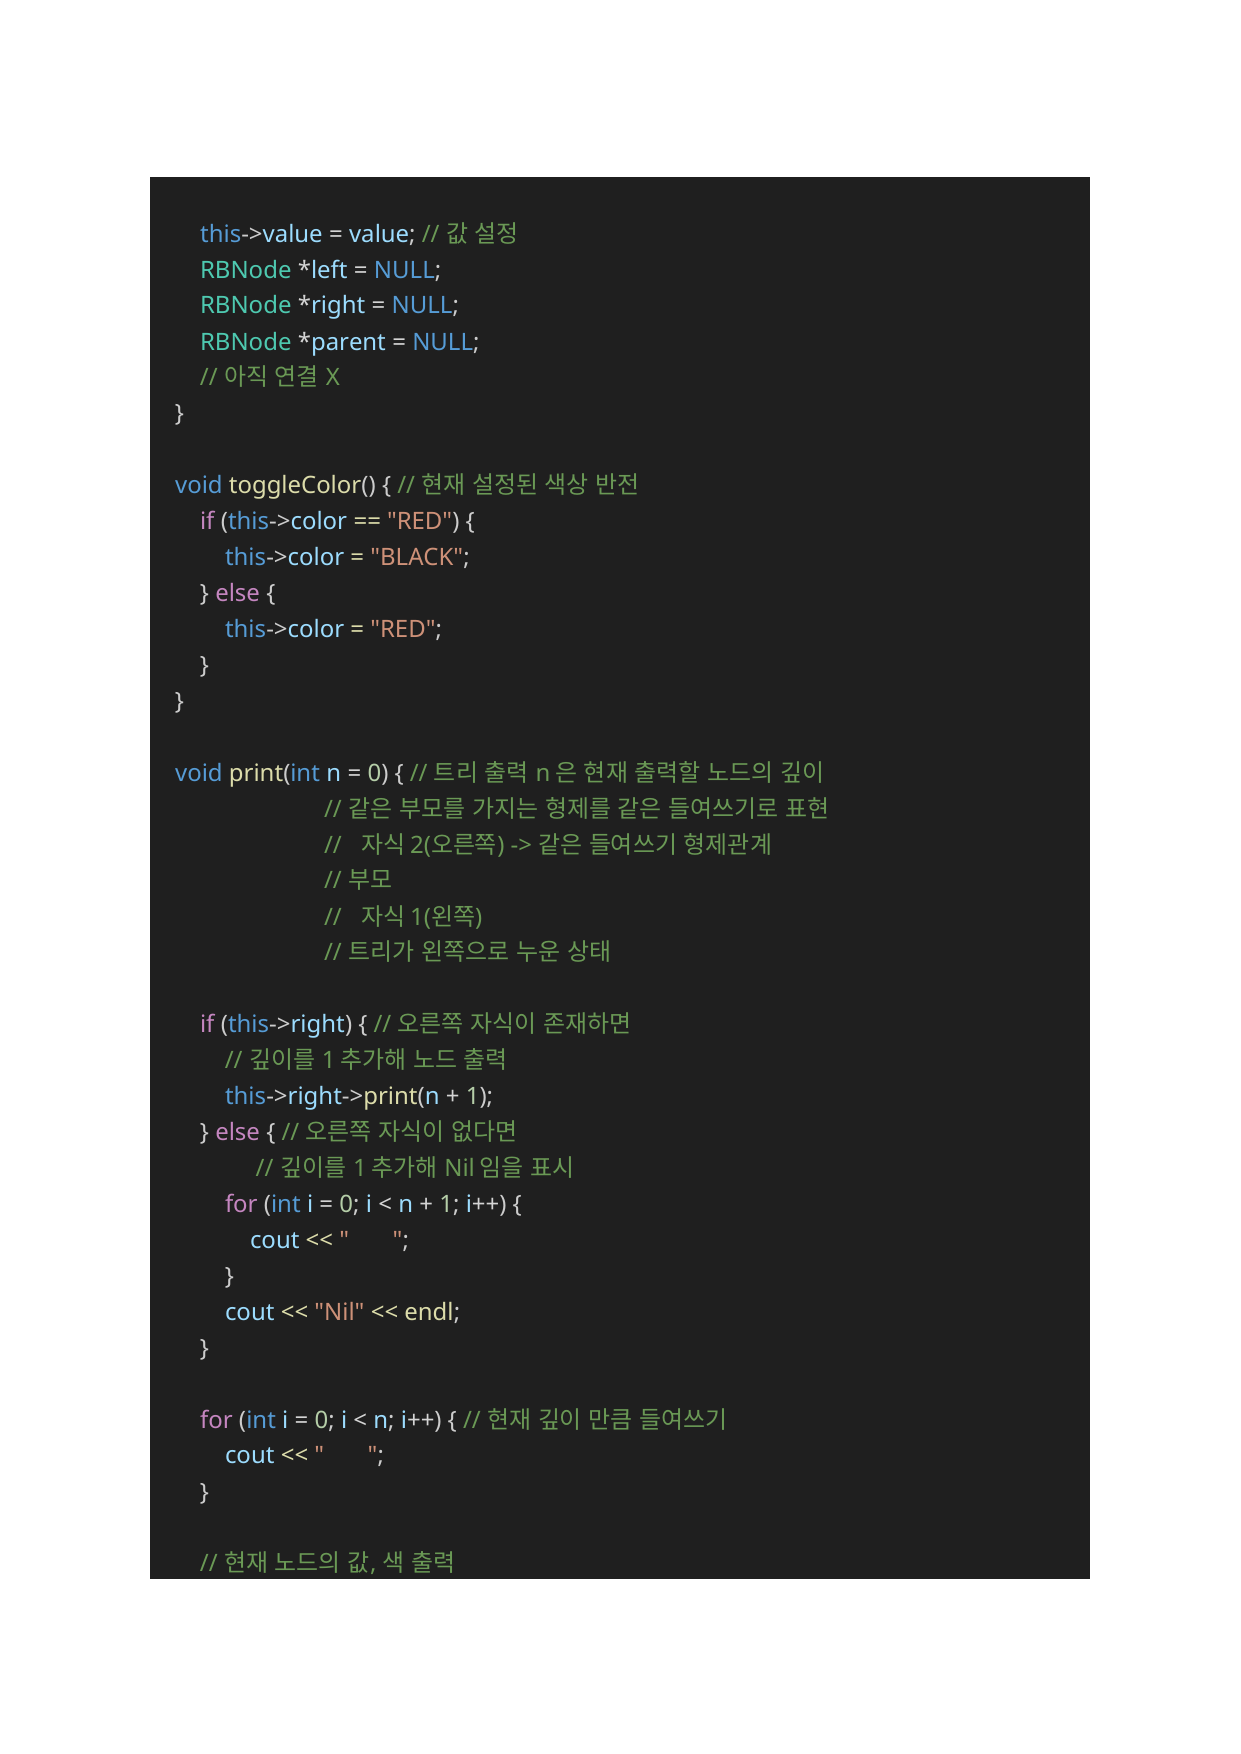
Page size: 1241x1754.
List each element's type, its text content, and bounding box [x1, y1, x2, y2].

text // 깊이를 1추가해 Nil임을 표시 [150, 1147, 1090, 1183]
text } else { [150, 572, 1090, 608]
text // 자식2(오른쪽) -> 같은 들여쓰기 형제관계 [150, 824, 1090, 860]
text if (this->color == "RED") { [150, 501, 1090, 537]
text } else { // 오른쪽 자식이 없다면 [150, 1112, 1090, 1147]
text this->color = "BLACK"; [150, 537, 1090, 572]
text // 아직 연결 X [150, 357, 1090, 393]
text } [150, 1471, 1090, 1507]
text } [150, 1255, 1090, 1291]
text if (this->right) { // 오른쪽 자식이 존재하면 [150, 1004, 1090, 1040]
text // 자식1(왼쪽) [150, 896, 1090, 932]
text this->value = value; // 값 설정 [150, 213, 1090, 249]
text RBNode *parent = NULL; [150, 321, 1090, 357]
text cout << " "; [150, 1435, 1090, 1471]
text } [150, 393, 1090, 429]
text // 같은 부모를 가지는 형제를 같은 들여쓰기로 표현 [150, 788, 1090, 824]
text void toggleColor() { // 현재 설정된 색상 반전 [150, 465, 1090, 501]
text RBNode *left = NULL; [150, 249, 1090, 285]
text // 트리가 왼쪽으로 누운 상태 [150, 932, 1090, 968]
text for (int i = 0; i < n + 1; i++) { [150, 1183, 1090, 1219]
text } [150, 1327, 1090, 1363]
text cout << "Nil" << endl; [150, 1291, 1090, 1327]
text for (int i = 0; i < n; i++) { // 현재 깊이 만큼 들여쓰기 [150, 1399, 1090, 1435]
text this->right->print(n + 1); [150, 1076, 1090, 1112]
text RBNode *right = NULL; [150, 285, 1090, 321]
text this->color = "RED"; [150, 608, 1090, 644]
text } [150, 644, 1090, 680]
text } [150, 680, 1090, 716]
text // 현재 노드의 값, 색 출력 [150, 1543, 1090, 1579]
text cout << " "; [150, 1219, 1090, 1255]
text void print(int n = 0) { // 트리 출력 n은 현재 출력할 노드의 깊이 [150, 752, 1090, 788]
text // 깊이를 1추가해 노드 출력 [150, 1040, 1090, 1076]
text // 부모 [150, 860, 1090, 896]
